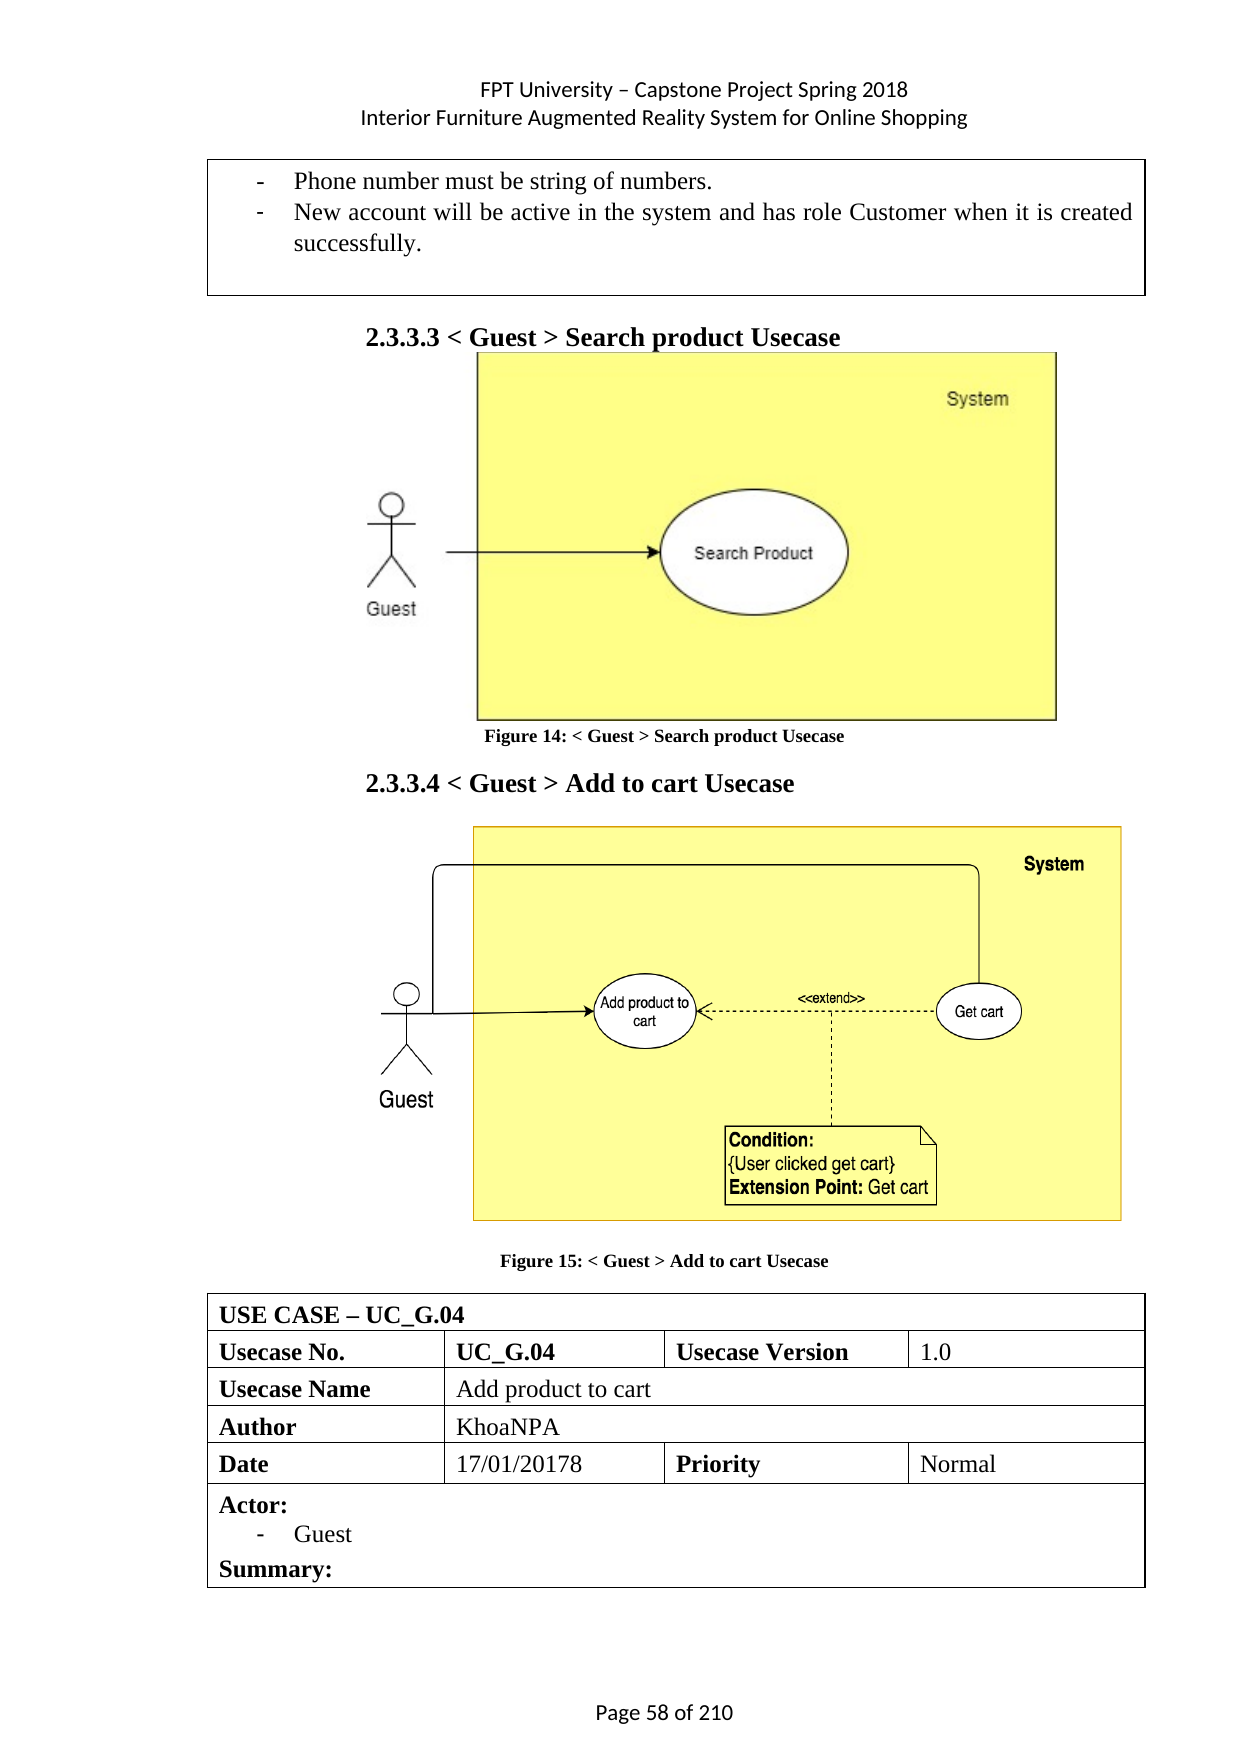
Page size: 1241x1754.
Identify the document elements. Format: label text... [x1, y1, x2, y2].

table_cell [208, 160, 1144, 295]
table_cell Normal [909, 1443, 1144, 1483]
table_cell Usecase Version [665, 1331, 908, 1367]
table_cell Priority [665, 1443, 908, 1483]
picture [366, 352, 1057, 721]
table_cell UC_G.04 [445, 1331, 664, 1367]
table_cell KhoaNPA [445, 1406, 1144, 1442]
table_header USE CASE – UC_G.04 [208, 1294, 1144, 1330]
picture [366, 798, 1135, 1247]
table_cell Date [208, 1443, 444, 1483]
table_cell Add product to cart [445, 1368, 1144, 1404]
table_cell Usecase No. [208, 1331, 444, 1367]
table_cell 1.0 [909, 1331, 1144, 1367]
text Figure 15: < Guest > Add to cart Usecase [207, 1250, 1122, 1272]
table_cell 17/01/20178 [445, 1443, 664, 1483]
table_cell Author [208, 1406, 444, 1442]
table_cell Usecase Name [208, 1368, 444, 1404]
text Figure 14: < Guest > Search product Usecase [207, 724, 1122, 746]
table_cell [208, 1484, 1144, 1587]
